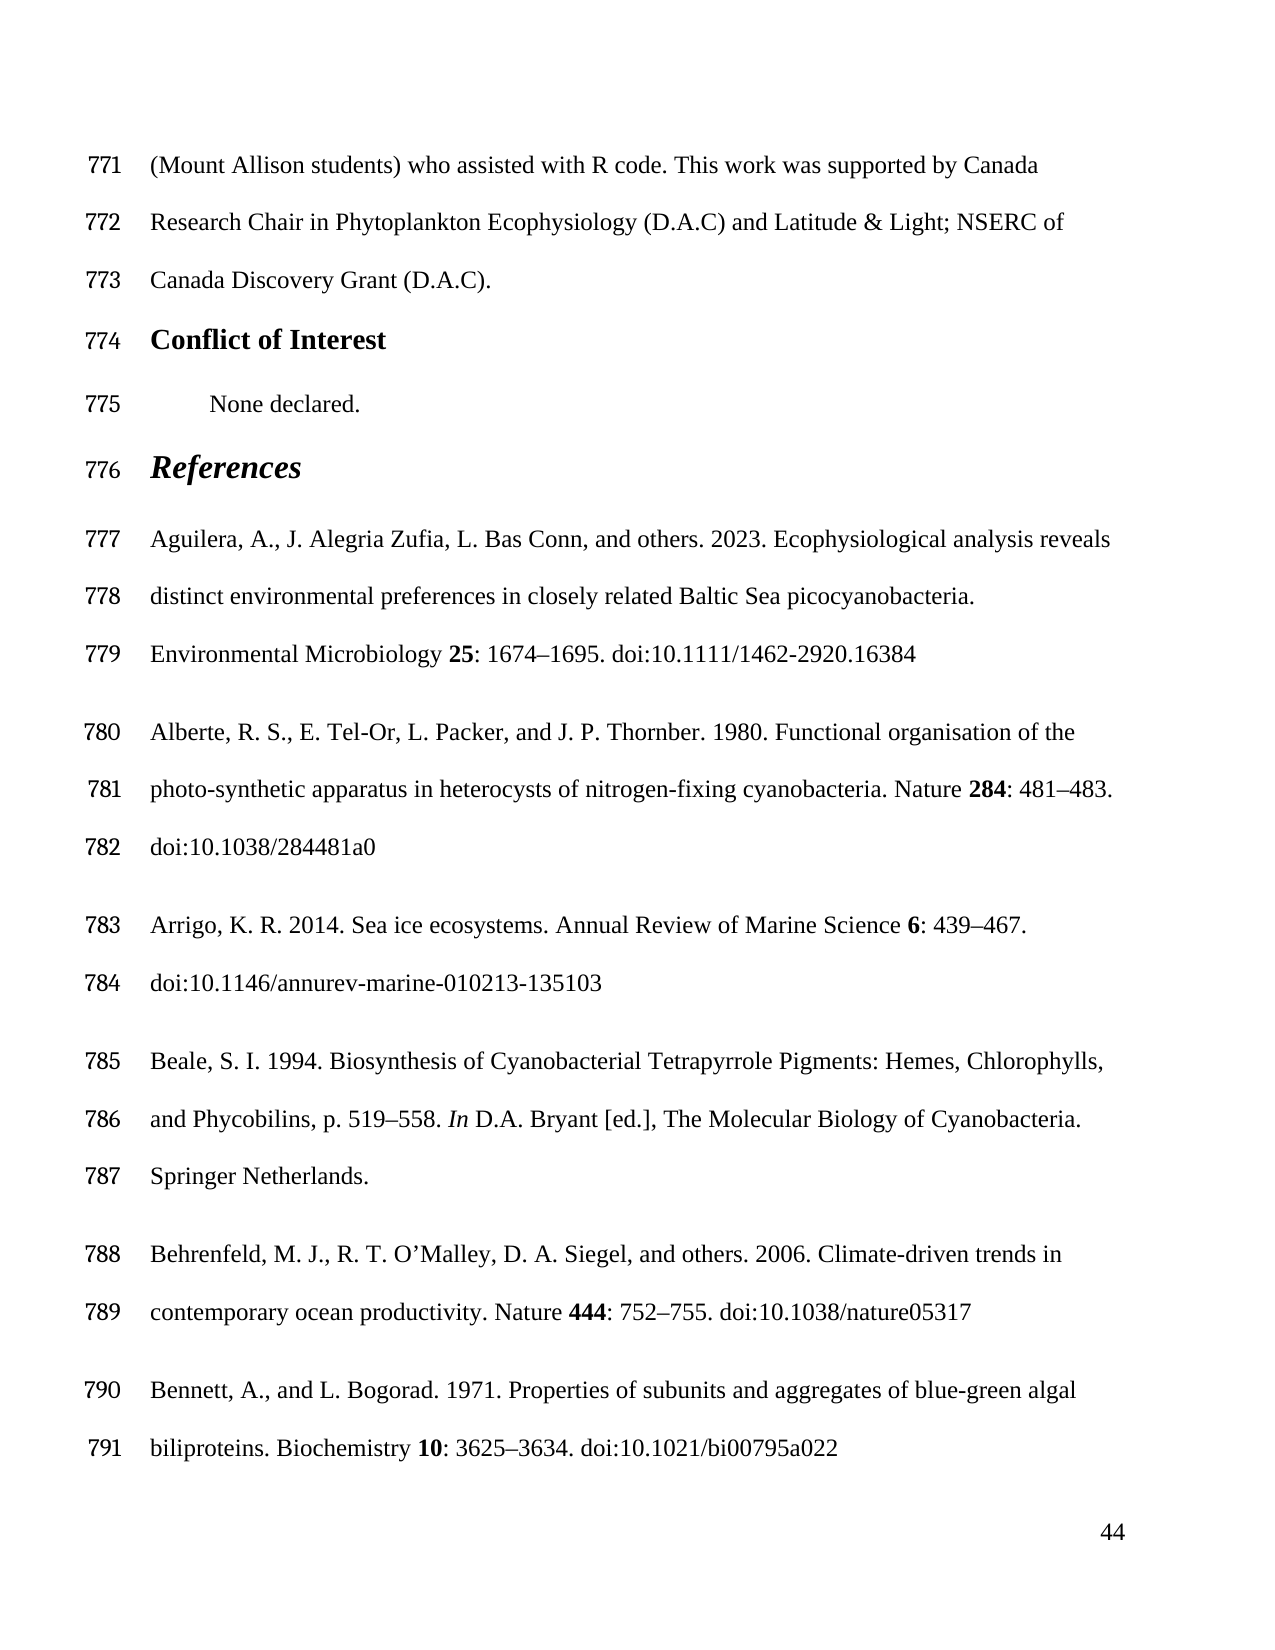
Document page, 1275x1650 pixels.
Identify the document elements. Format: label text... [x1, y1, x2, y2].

text Alberte, R. S., E. Tel-Or, L. Packer, and J. P. Thornber. 1980. Functional organisation of the photo-synthetic apparatus in heterocysts of nitrogen-fixing cyanobacteria. Nature 284: 481–483. doi:10.1038/284481a0 [150, 717, 1125, 861]
text Aguilera, A., J. Alegria Zufia, L. Bas Conn, and others. 2023. Ecophysiological analysis reveals distinct environmental preferences in closely related Baltic Sea picocyanobacteria. Environmental Microbiology 25: 1674–1695. doi:10.1111/1462-2920.16384 [150, 524, 1125, 667]
text Beale, S. I. 1994. Biosynthesis of Cyanobacterial Tetrapyrrole Pigments: Hemes, Chlorophylls, and Phycobilins, p. 519–558. In D.A. Bryant [ed.], The Molecular Biology of Cyanobacteria. Springer Netherlands. [150, 1046, 1125, 1190]
text Bennett, A., and L. Bogorad. 1971. Properties of subunits and aggregates of blue-green algal biliproteins. Biochemistry 10: 3625–3634. doi:10.1021/bi00795a022 [150, 1375, 1125, 1462]
subtitle References [150, 447, 1125, 485]
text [150, 150, 1125, 294]
text Behrenfeld, M. J., R. T. O’Malley, D. A. Siegel, and others. 2006. Climate-driven trends in contemporary ocean productivity. Nature 444: 752–755. doi:10.1038/nature05317 [150, 1239, 1125, 1326]
text None declared. [150, 389, 1125, 418]
subtitle Conflict of Interest [150, 322, 1125, 356]
text Arrigo, K. R. 2014. Sea ice ecosystems. Annual Review of Marine Science 6: 439–467. doi:10.1146/annurev-marine-010213-135103 [150, 910, 1125, 997]
